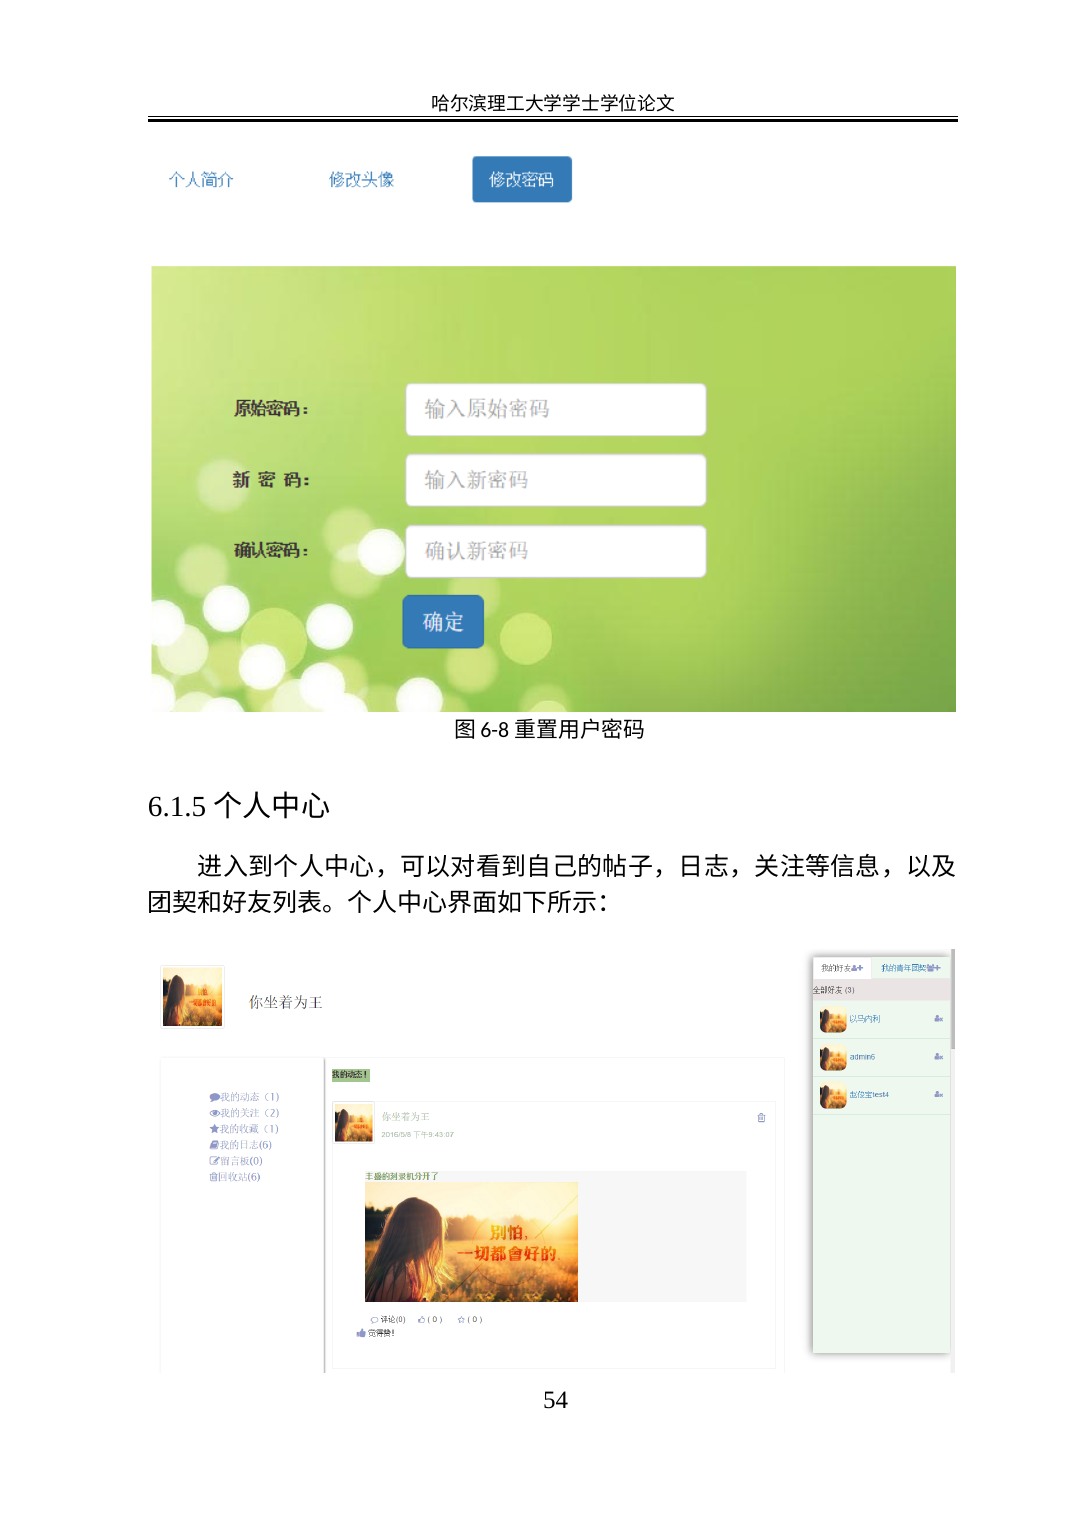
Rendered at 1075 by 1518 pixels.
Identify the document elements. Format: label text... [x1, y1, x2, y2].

text 图6-8 重置用户密码 [148, 712, 957, 744]
subtitle 个人中心 [148, 783, 957, 825]
picture [147, 949, 955, 1373]
text 进入到个人中心，可以对看到自己的帖子，日志，关注等信息，以及团契和好友列表。个人中心界面如下所示： [148, 846, 957, 919]
picture [147, 147, 956, 712]
